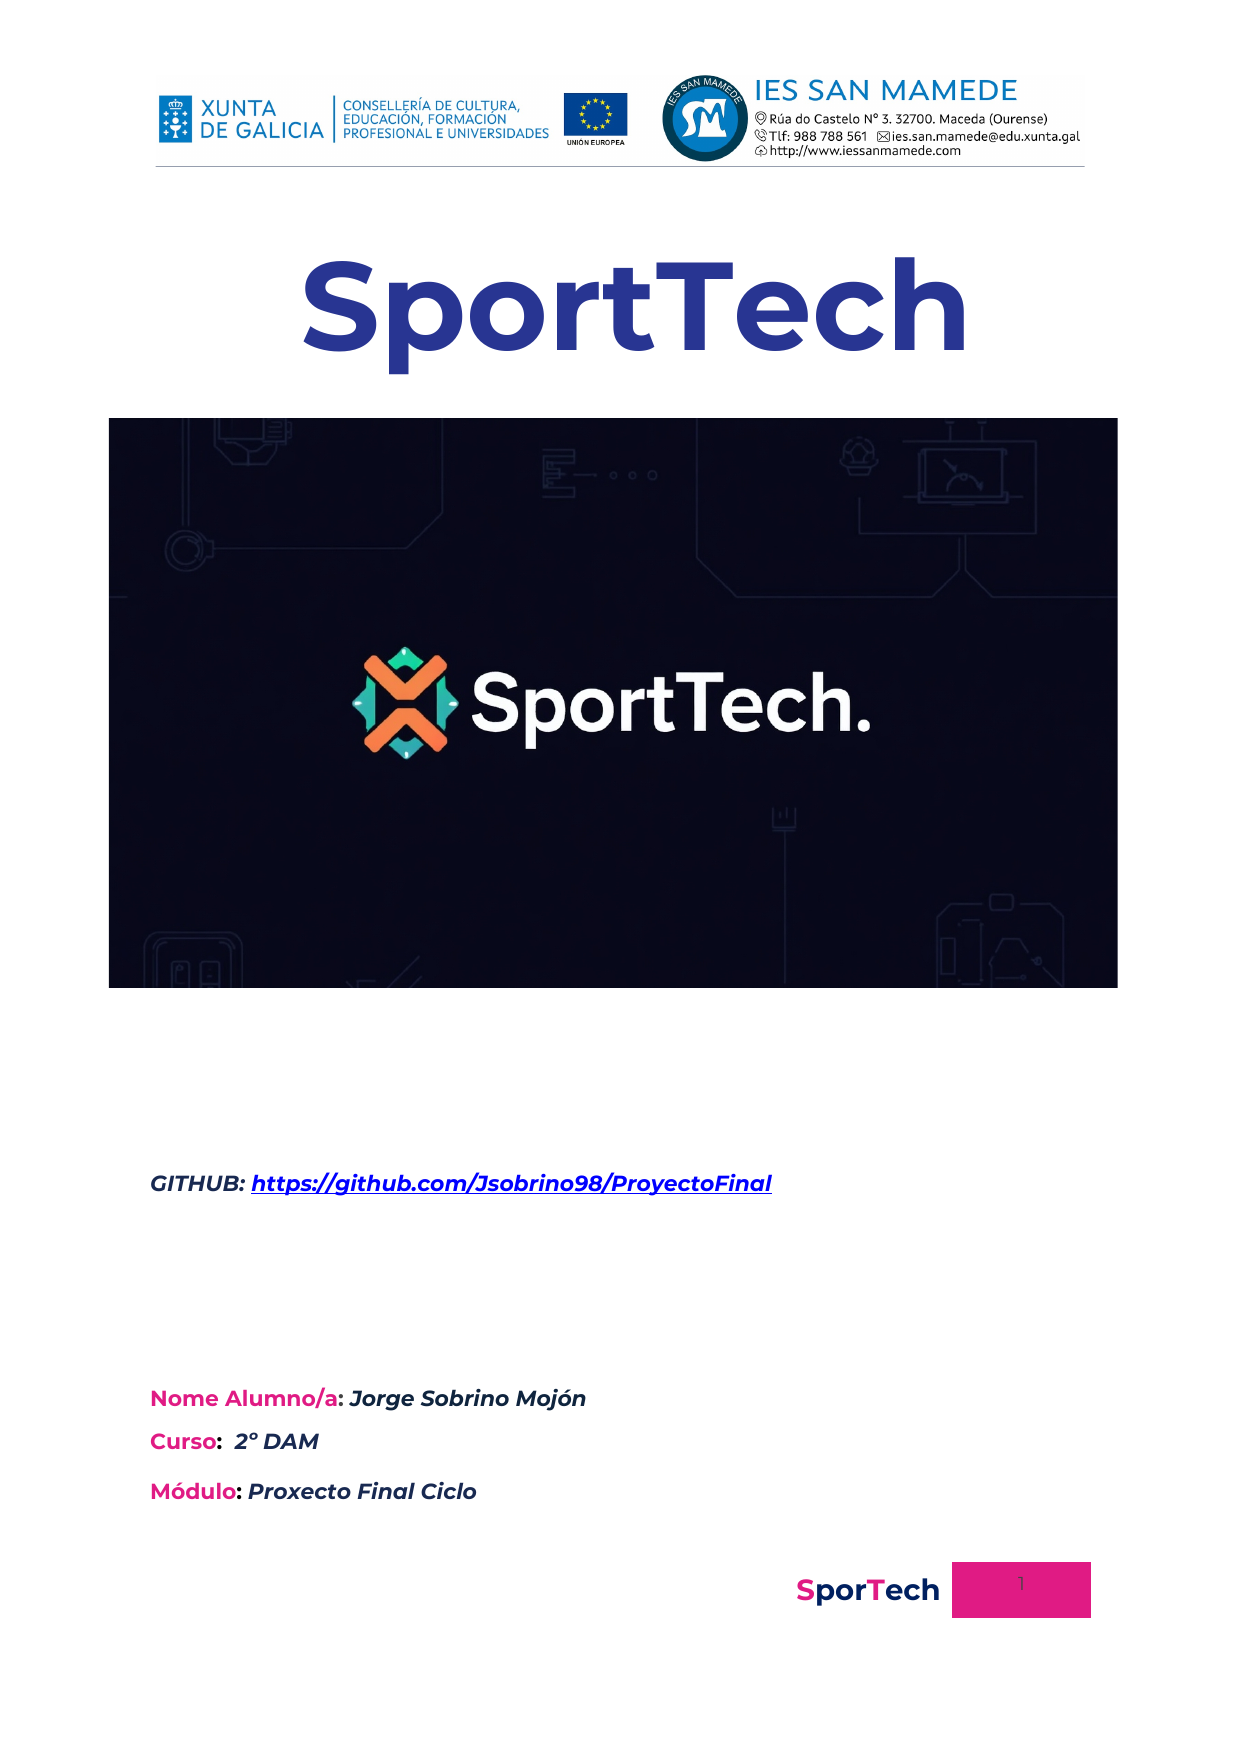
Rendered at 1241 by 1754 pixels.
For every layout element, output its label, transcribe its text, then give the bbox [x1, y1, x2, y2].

picture [705, 80, 716, 85]
picture [155, 75, 1085, 167]
text SportTech [150, 229, 1090, 381]
text Curso: 2º DAM [150, 1429, 1090, 1455]
text GITHUB: https://github.com/Jsobrino98/ProyectoFinal [150, 1170, 1090, 1197]
picture [108, 418, 1117, 987]
text Módulo: Proxecto Final Ciclo [150, 1478, 1090, 1505]
picture [674, 88, 737, 151]
text Nome Alumno/a: Jorge Sobrino Mojón [150, 1386, 1090, 1412]
